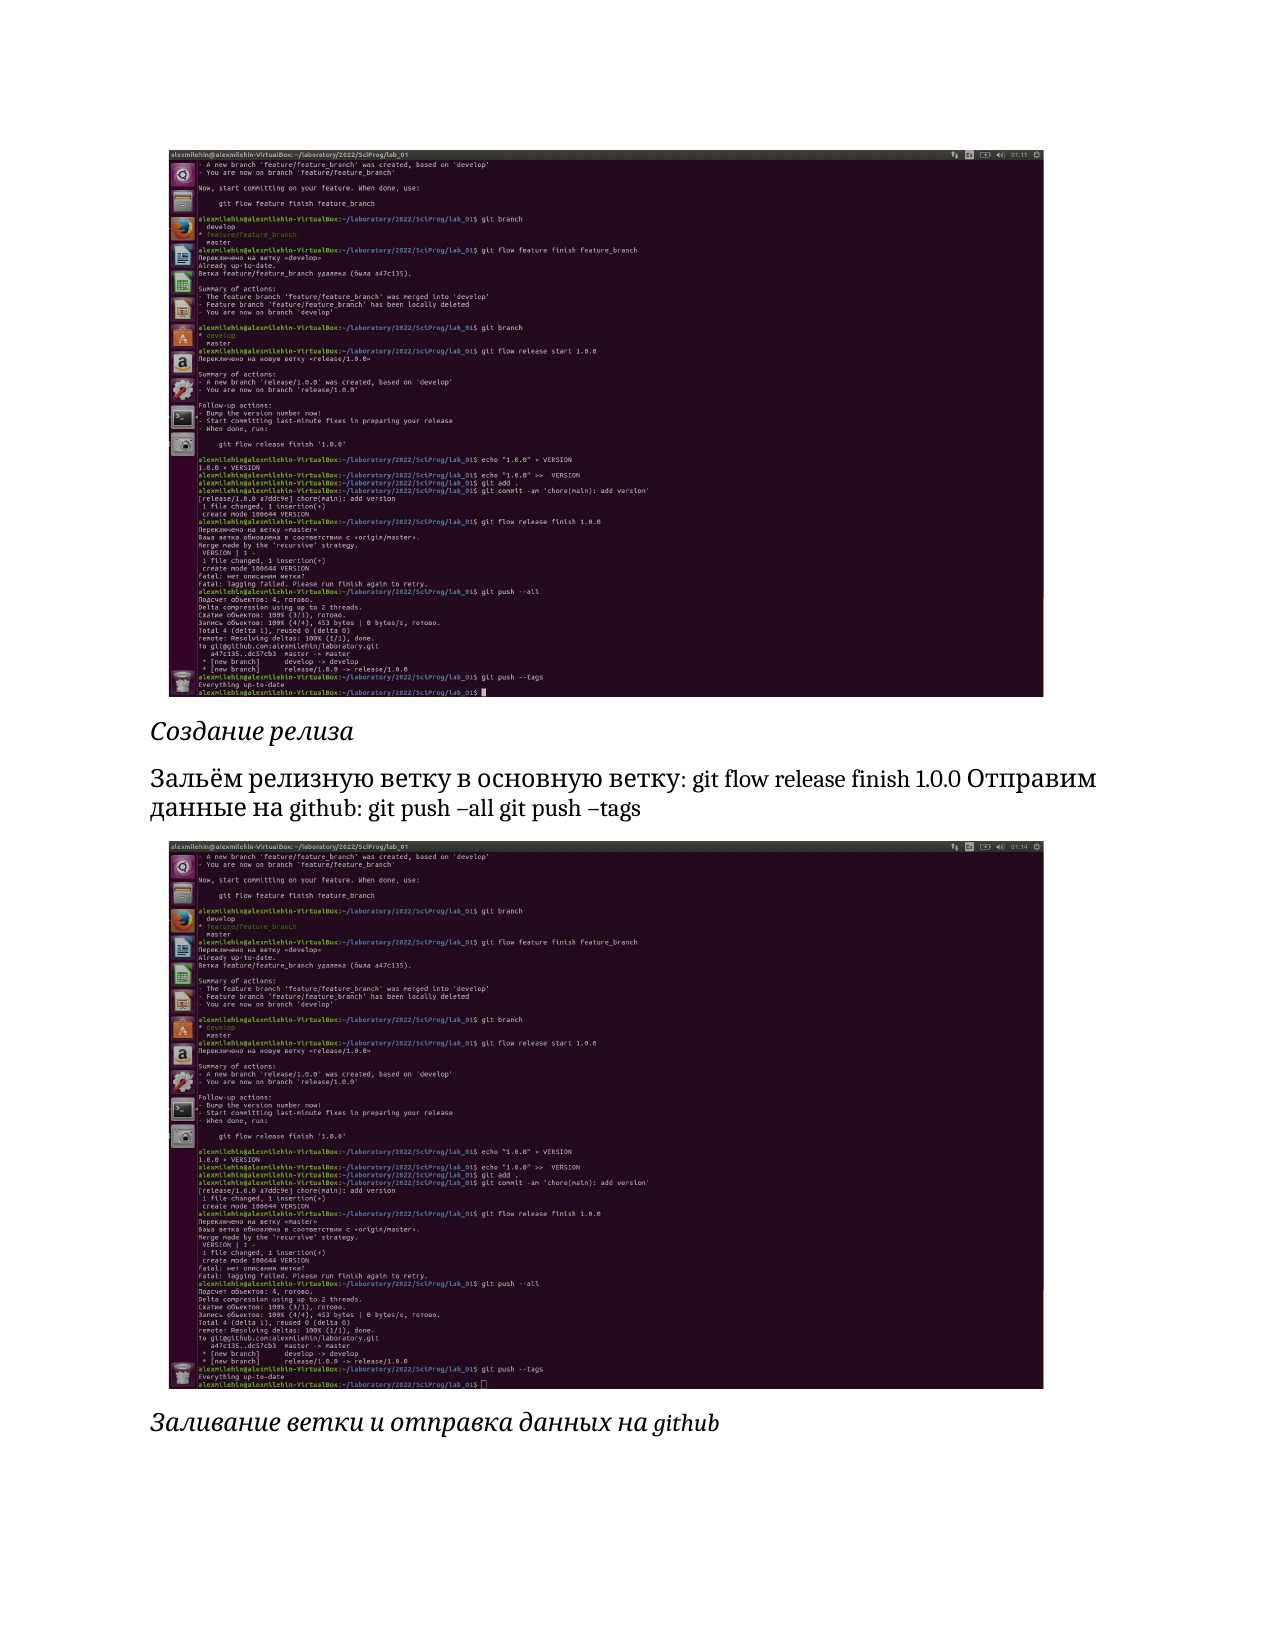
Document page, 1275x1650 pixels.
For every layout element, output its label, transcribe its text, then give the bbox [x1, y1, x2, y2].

text Зальём релизную ветку в основную ветку: git flow release finish 1.0.0 Отправим данные на github: git push –all git push –tags [150, 765, 1125, 823]
text Заливание ветки и отправка данных на github [150, 1409, 1125, 1438]
text Создание релиза [150, 718, 1125, 746]
picture [168, 841, 1044, 1389]
picture [168, 150, 1044, 697]
